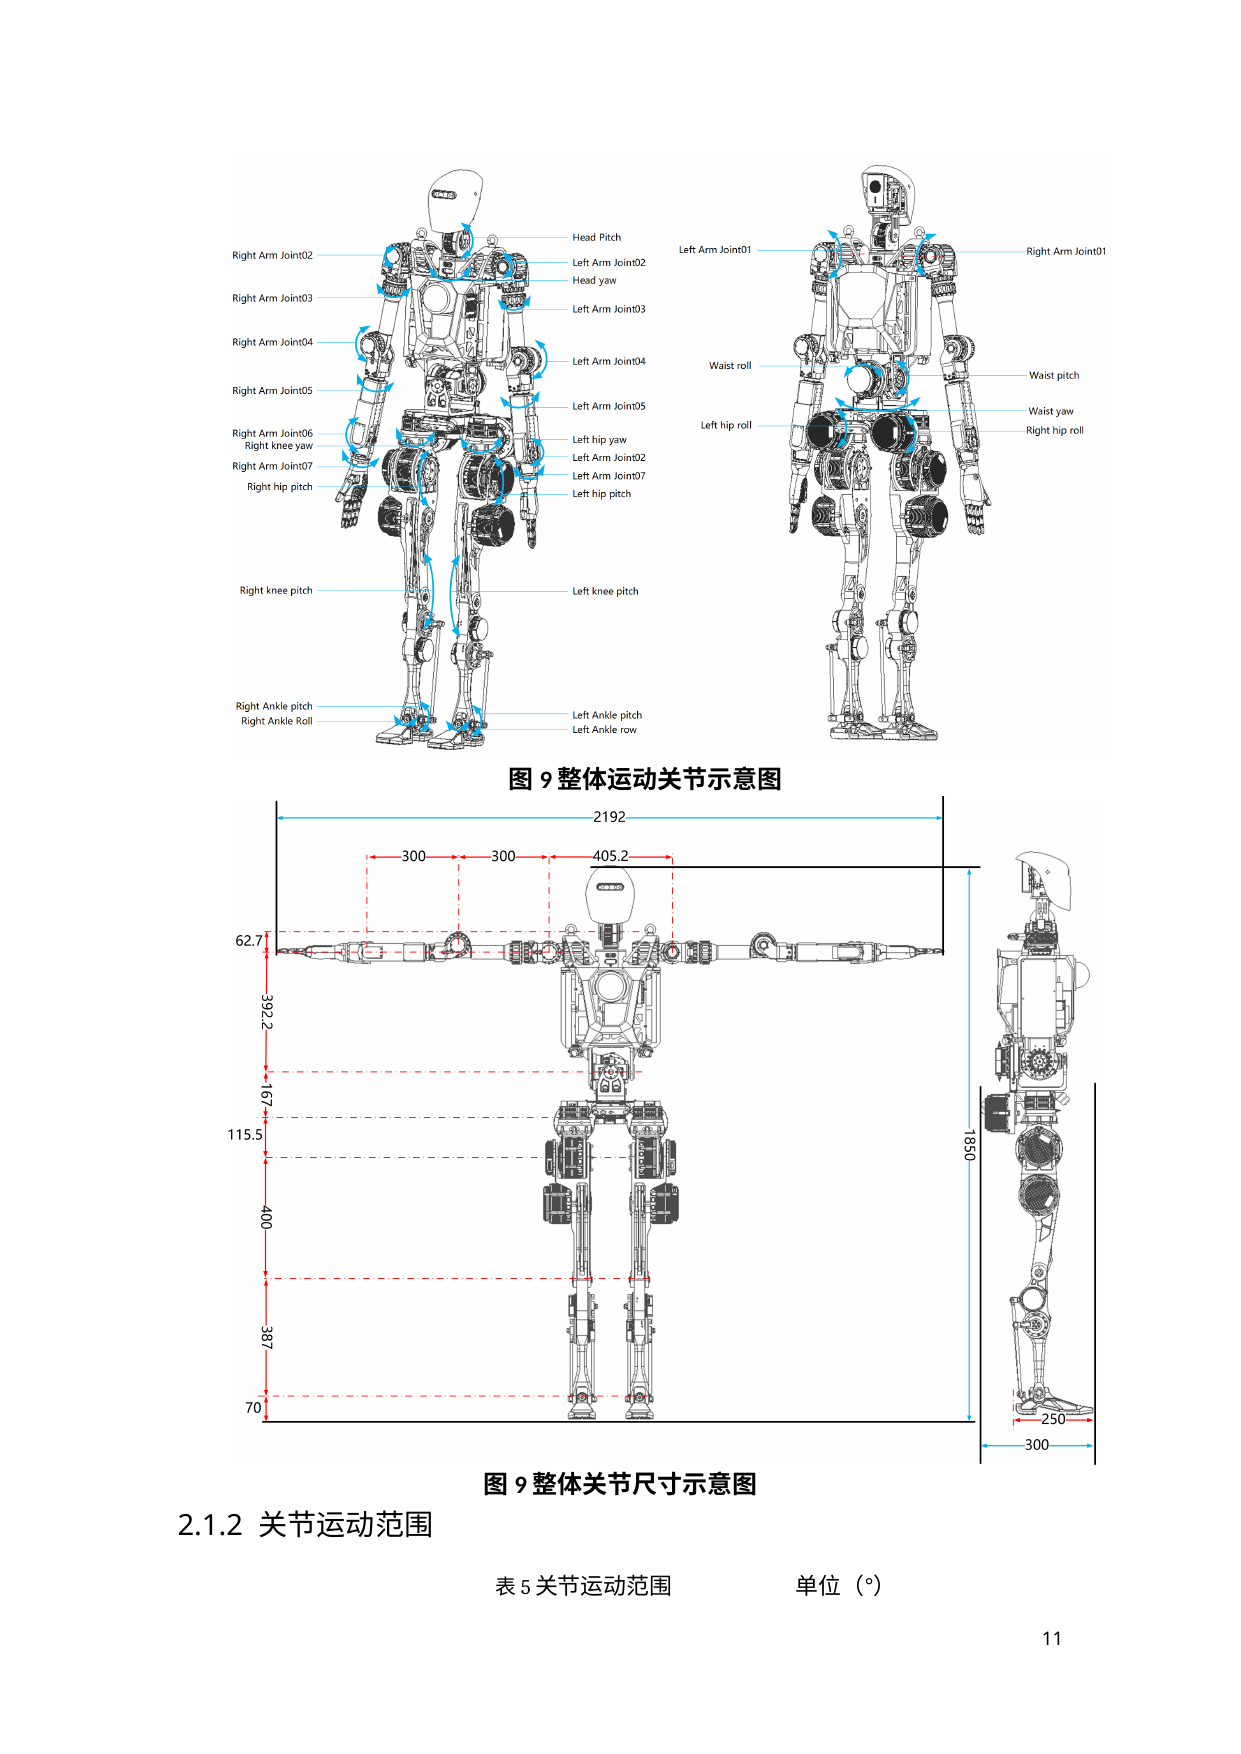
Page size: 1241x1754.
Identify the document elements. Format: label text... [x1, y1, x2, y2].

text 关节运动范围 [177, 1500, 1063, 1544]
picture [227, 796, 1107, 1465]
picture [227, 147, 1112, 760]
text 表 5关节运动范围 单位（°） [177, 1568, 1063, 1601]
text 图 9整体运动关节示意图 [177, 760, 1063, 796]
